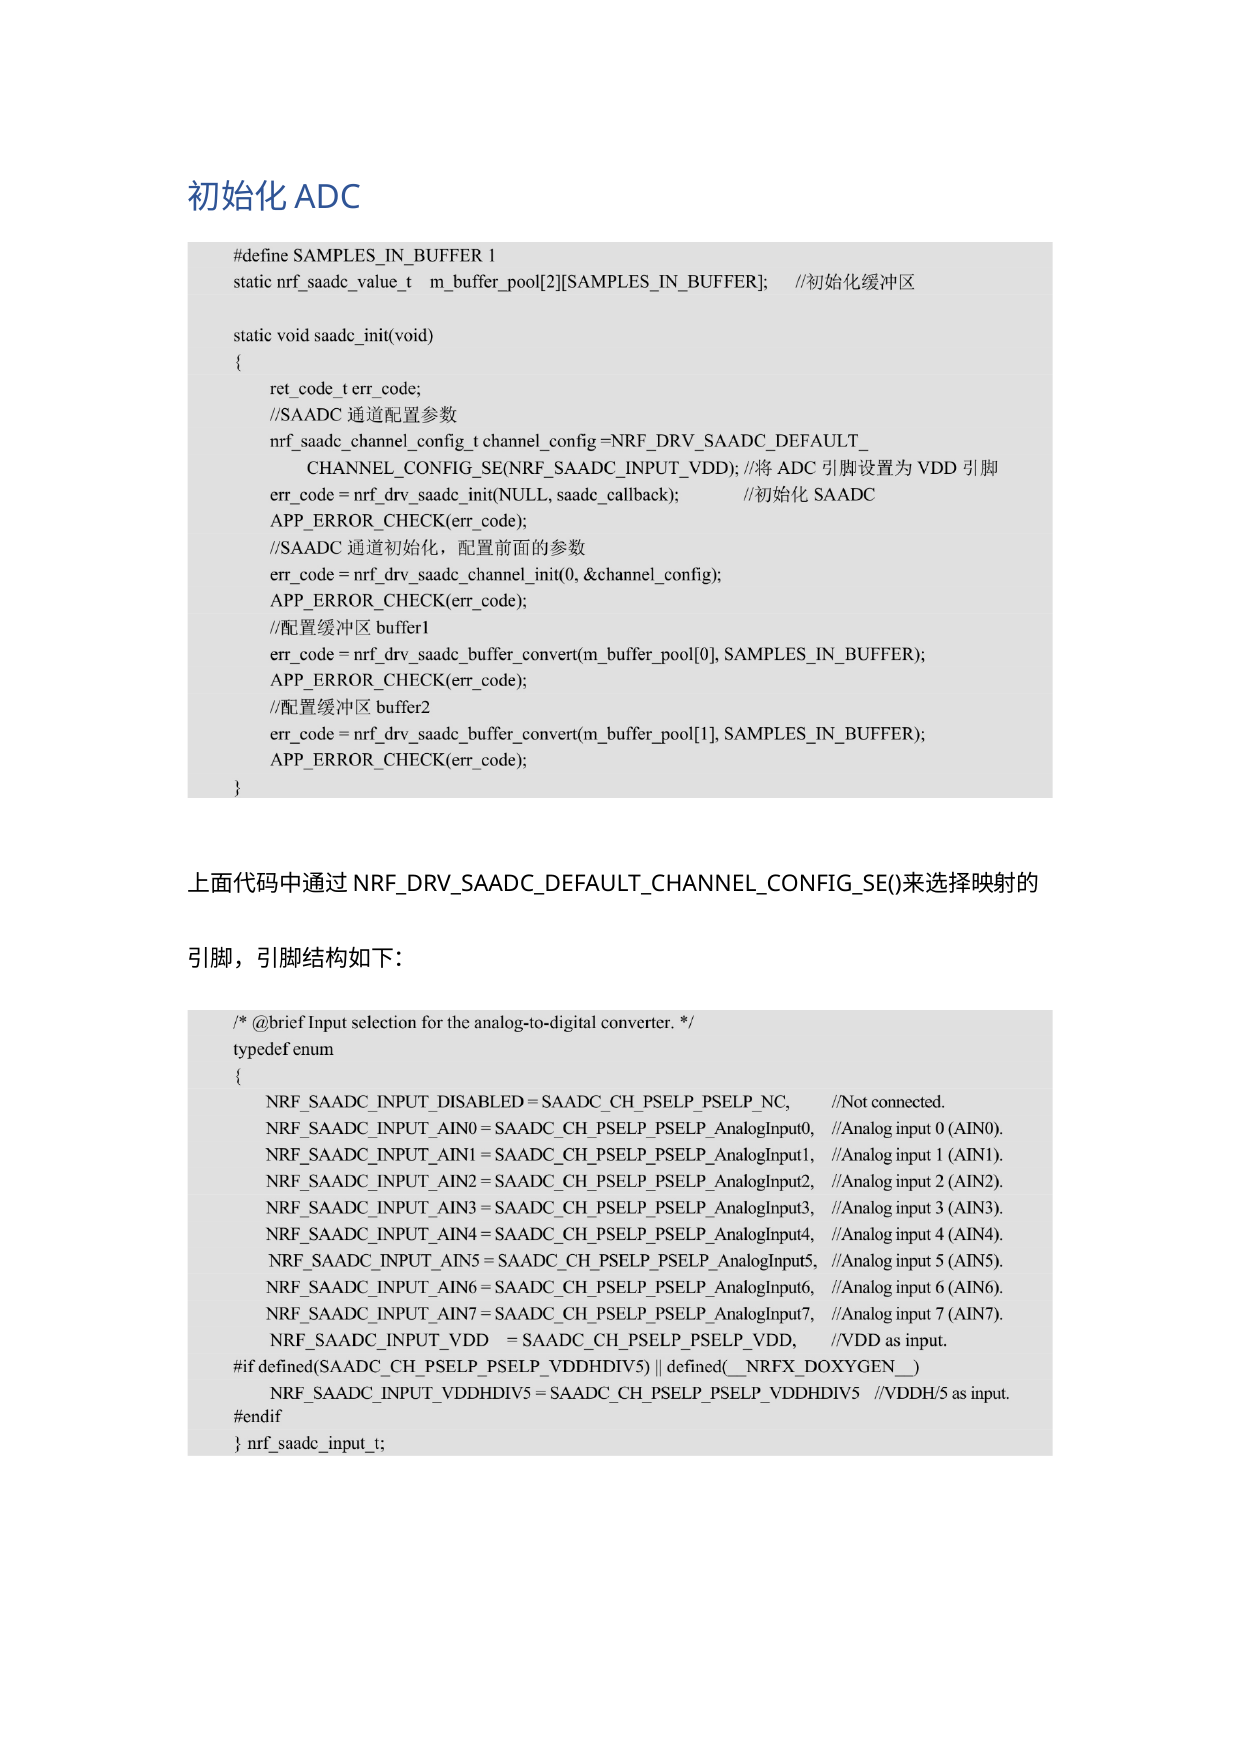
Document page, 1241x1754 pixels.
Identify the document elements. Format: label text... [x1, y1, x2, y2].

text 上面代码中通过NRF_DRV_SAADC_DEFAULT_CHANNEL_CONFIG_SE()来选择映射的引脚，引脚结构如下： [187, 849, 1053, 988]
picture [187, 1010, 1053, 1456]
subtitle 初始化ADC [187, 162, 1053, 227]
picture [187, 242, 1053, 798]
